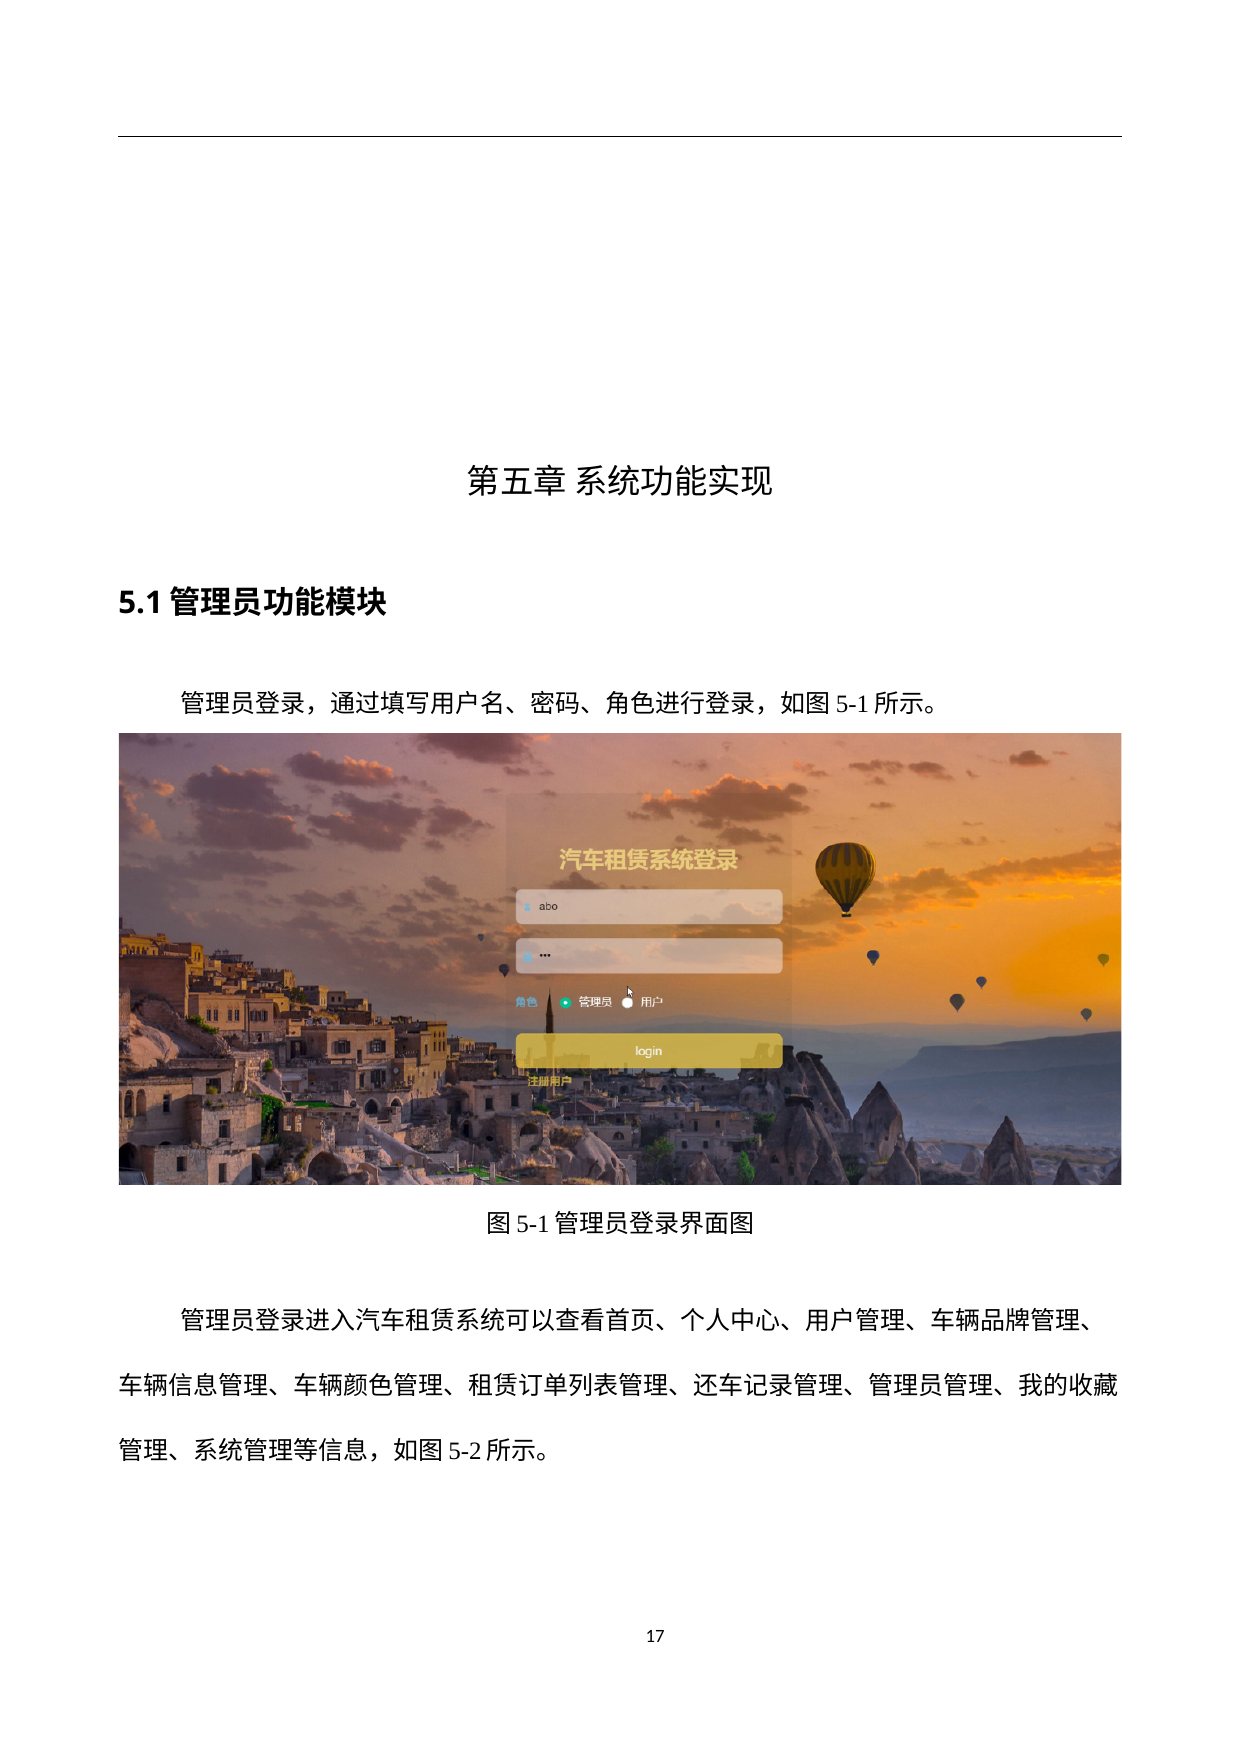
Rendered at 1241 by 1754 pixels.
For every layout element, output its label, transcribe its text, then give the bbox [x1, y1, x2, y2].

text 图5-1管理员登录界面图 [118, 1189, 1122, 1254]
picture [118, 733, 1122, 1185]
text 管理员登录进入汽车租赁系统可以查看首页、个人中心、用户管理、车辆品牌管理、车辆信息管理、车辆颜色管理、租赁订单列表管理、还车记录管理、管理员管理、我的收藏管理、系统管理等信息，如图5-2所示。 [118, 1286, 1122, 1481]
subtitle 第五章 系统功能实现 [118, 446, 1122, 511]
text 管理员登录，通过填写用户名、密码、角色进行登录，如图5-1所示。 [118, 669, 1122, 733]
text 5.1管理员功能模块 [118, 568, 1122, 633]
